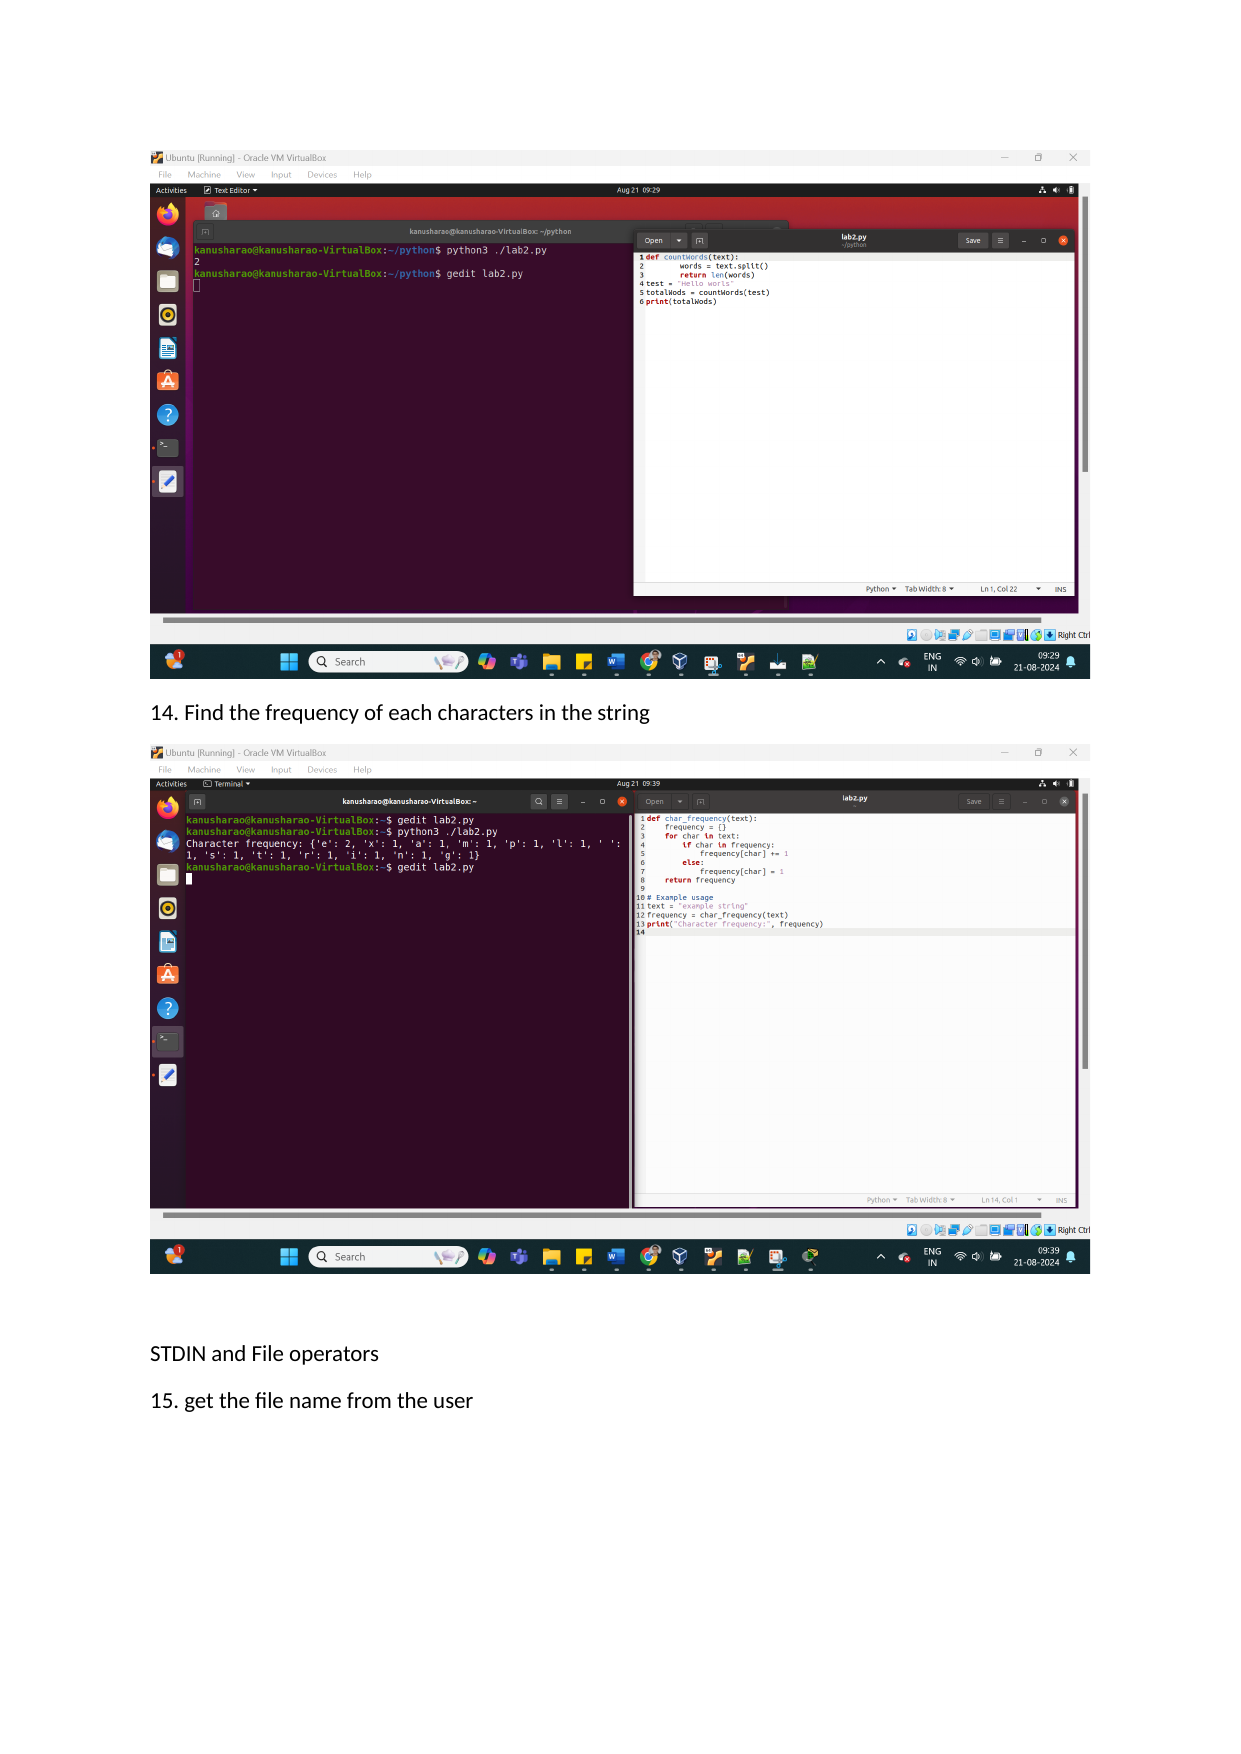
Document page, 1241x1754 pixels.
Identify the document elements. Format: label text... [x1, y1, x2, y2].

picture [150, 150, 1091, 679]
text 14. Find the frequency of each characters in the string [150, 698, 1090, 726]
picture [150, 744, 1091, 1274]
text 15. get the file name from the user [150, 1386, 1090, 1414]
text STDIN and File operators [150, 1339, 1090, 1367]
